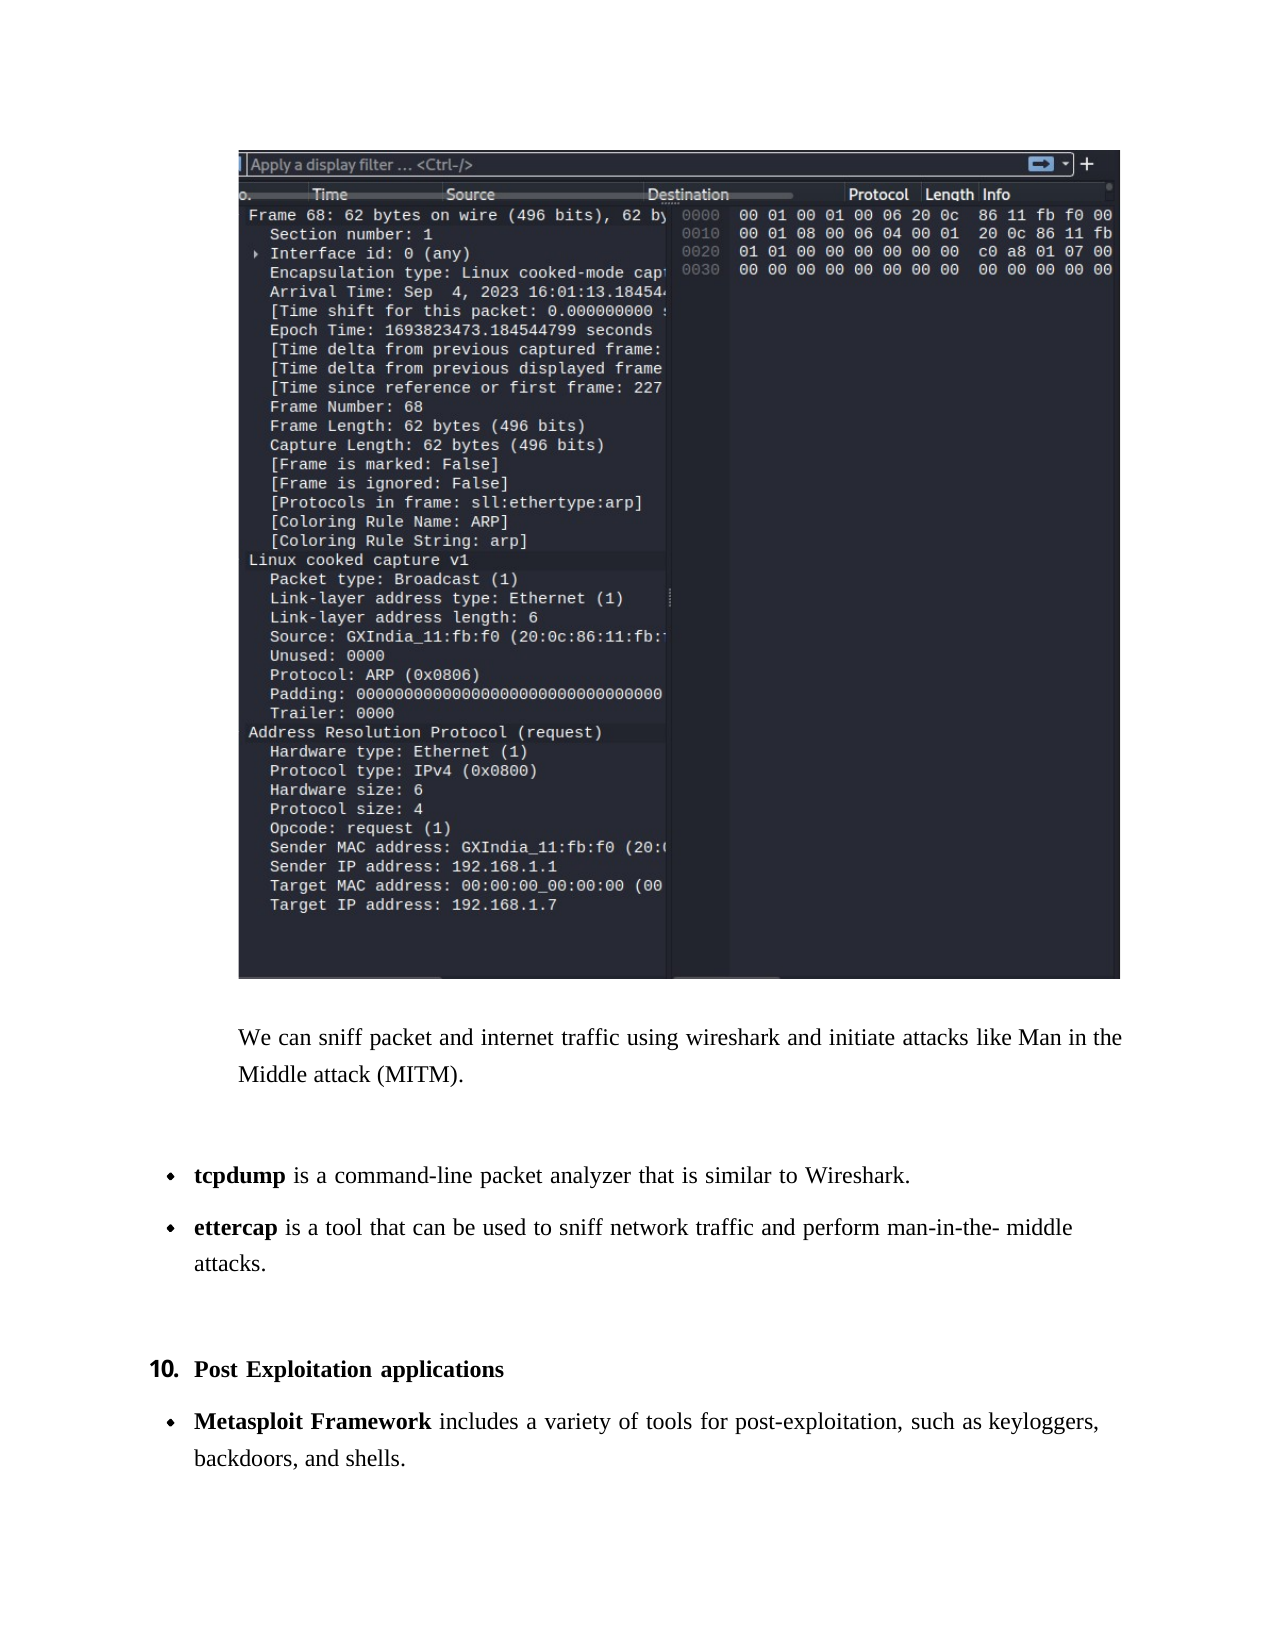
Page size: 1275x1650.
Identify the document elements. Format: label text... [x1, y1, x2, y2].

subtitle Post Exploitation applications [148, 1352, 1135, 1384]
text tcpdump is a command-line packet analyzer that is similar to Wireshark. [194, 1161, 1135, 1188]
picture [238, 150, 1121, 979]
text ettercap is a tool that can be used to sniff network traffic and perform man-in-the- middle attacks. [194, 1213, 1135, 1277]
text We can sniff packet and internet traffic using wireshark and initiate attacks like Man in the Middle attack (MITM). [238, 1023, 1123, 1087]
text Metasploit Framework includes a variety of tools for post-exploitation, such as keyloggers, backdoors, and shells. [194, 1407, 1135, 1471]
